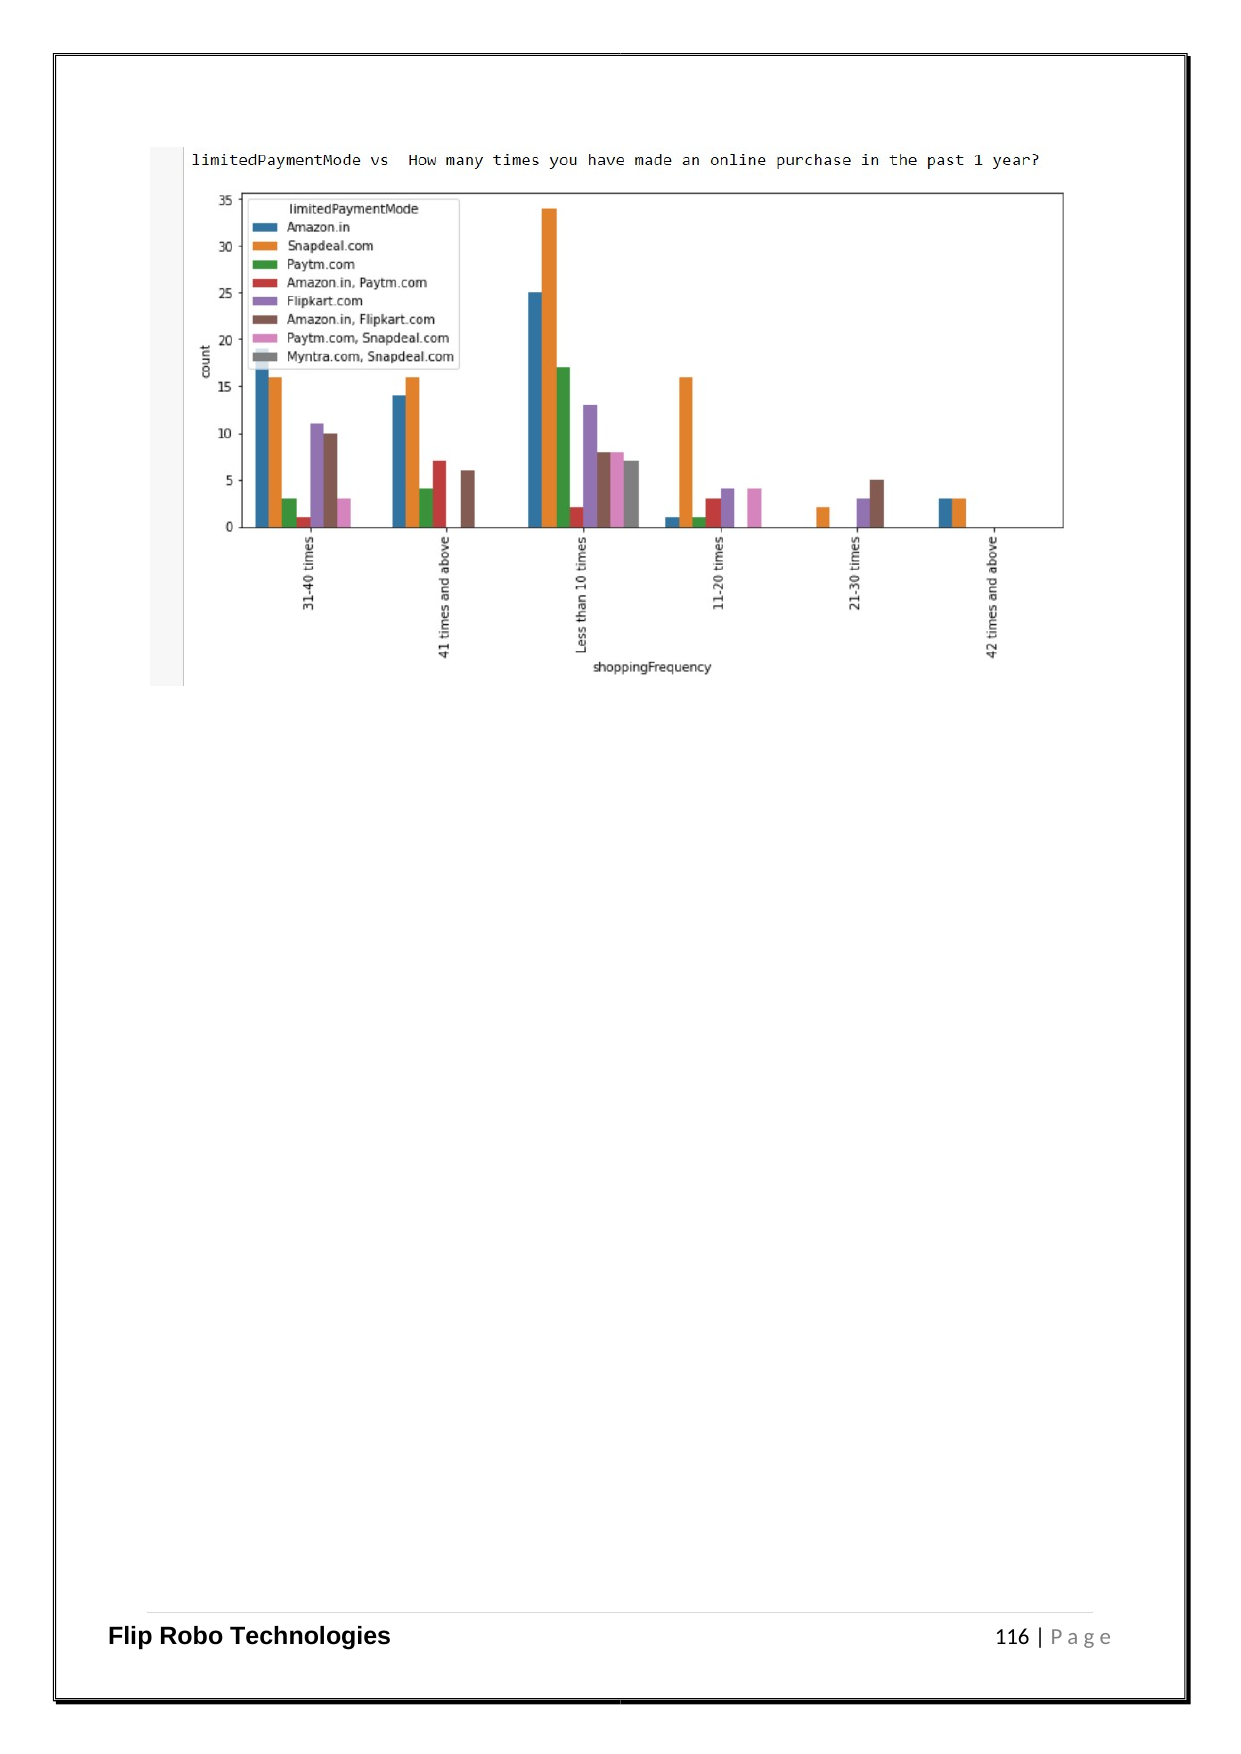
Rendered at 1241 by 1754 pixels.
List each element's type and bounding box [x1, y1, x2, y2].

picture [150, 147, 1064, 686]
